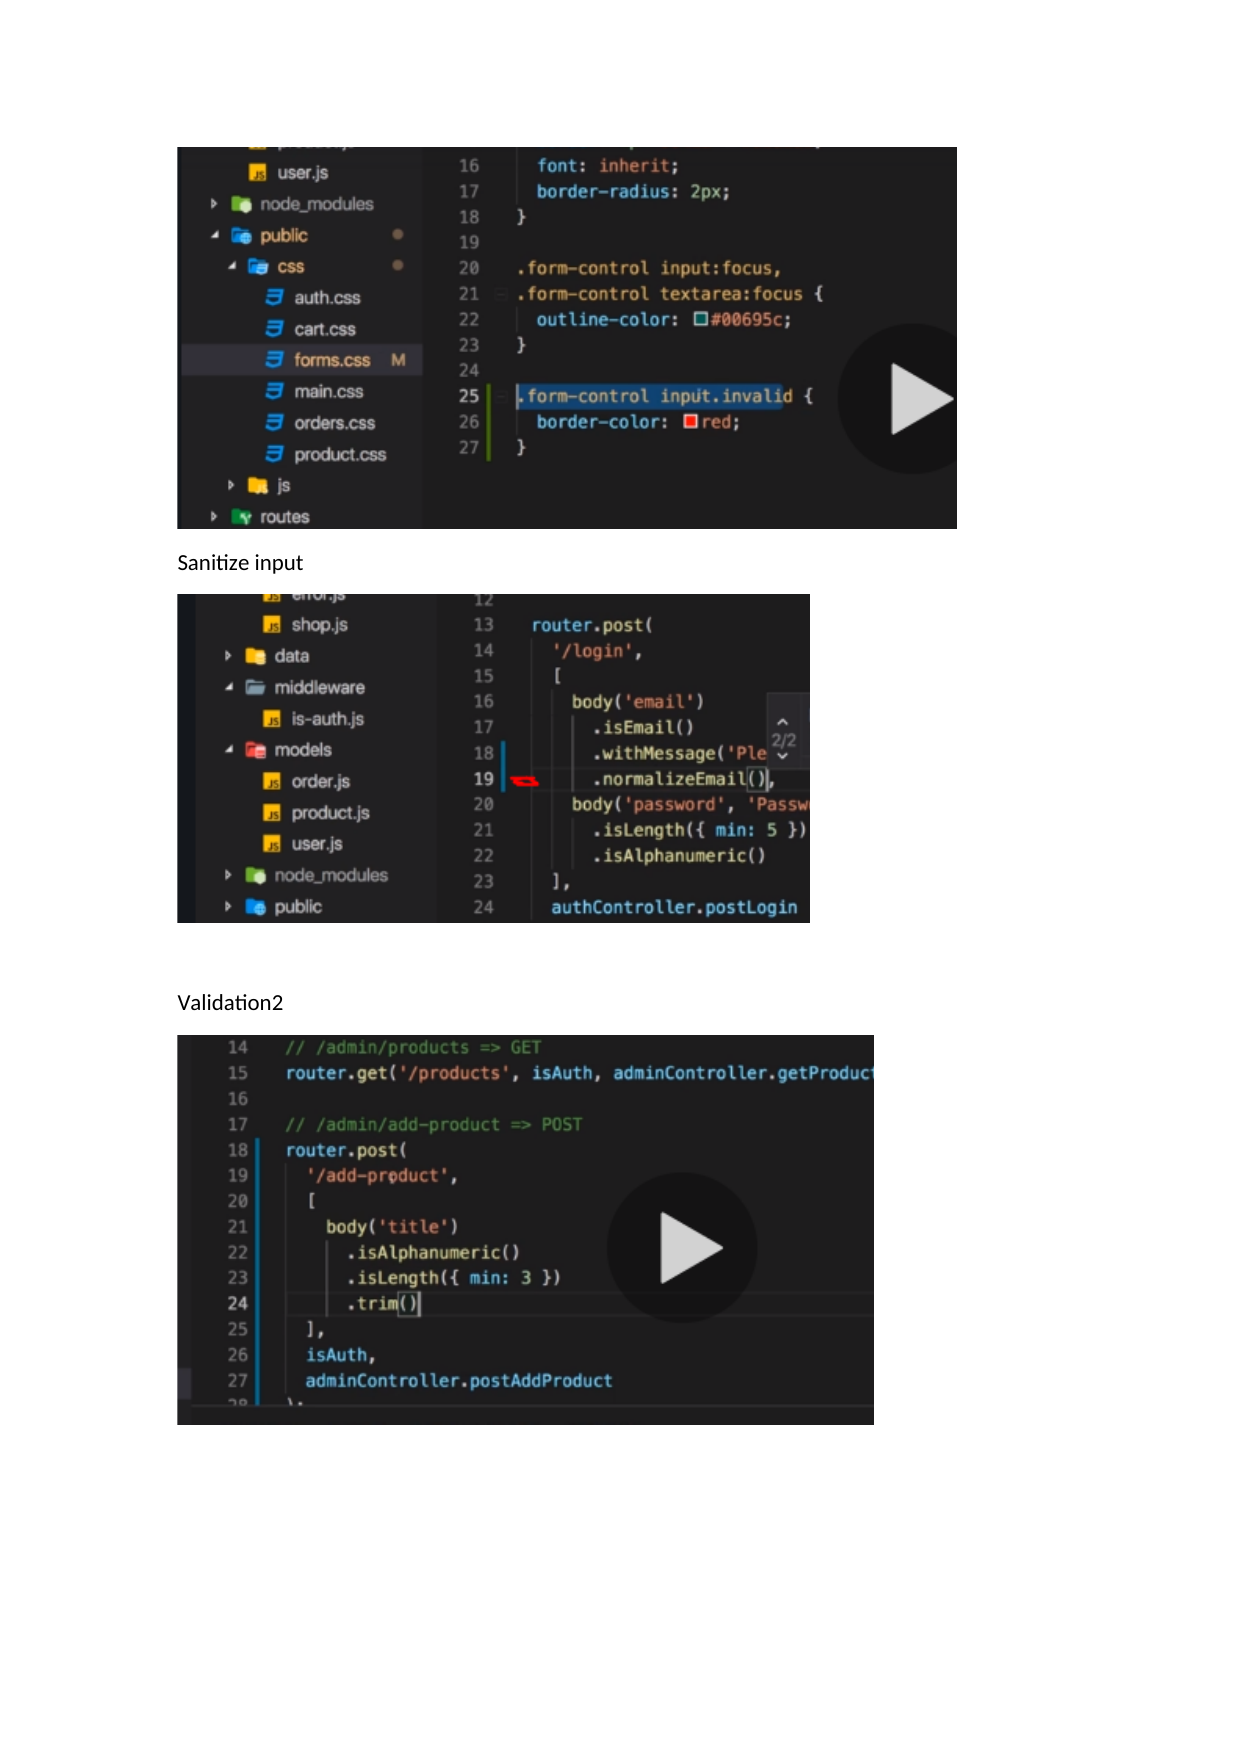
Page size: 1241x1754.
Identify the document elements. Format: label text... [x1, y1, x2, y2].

text Validation2 [177, 988, 1063, 1016]
picture [177, 1035, 874, 1425]
picture [177, 147, 957, 529]
text Sanitize input [177, 548, 1063, 576]
picture [177, 594, 810, 923]
